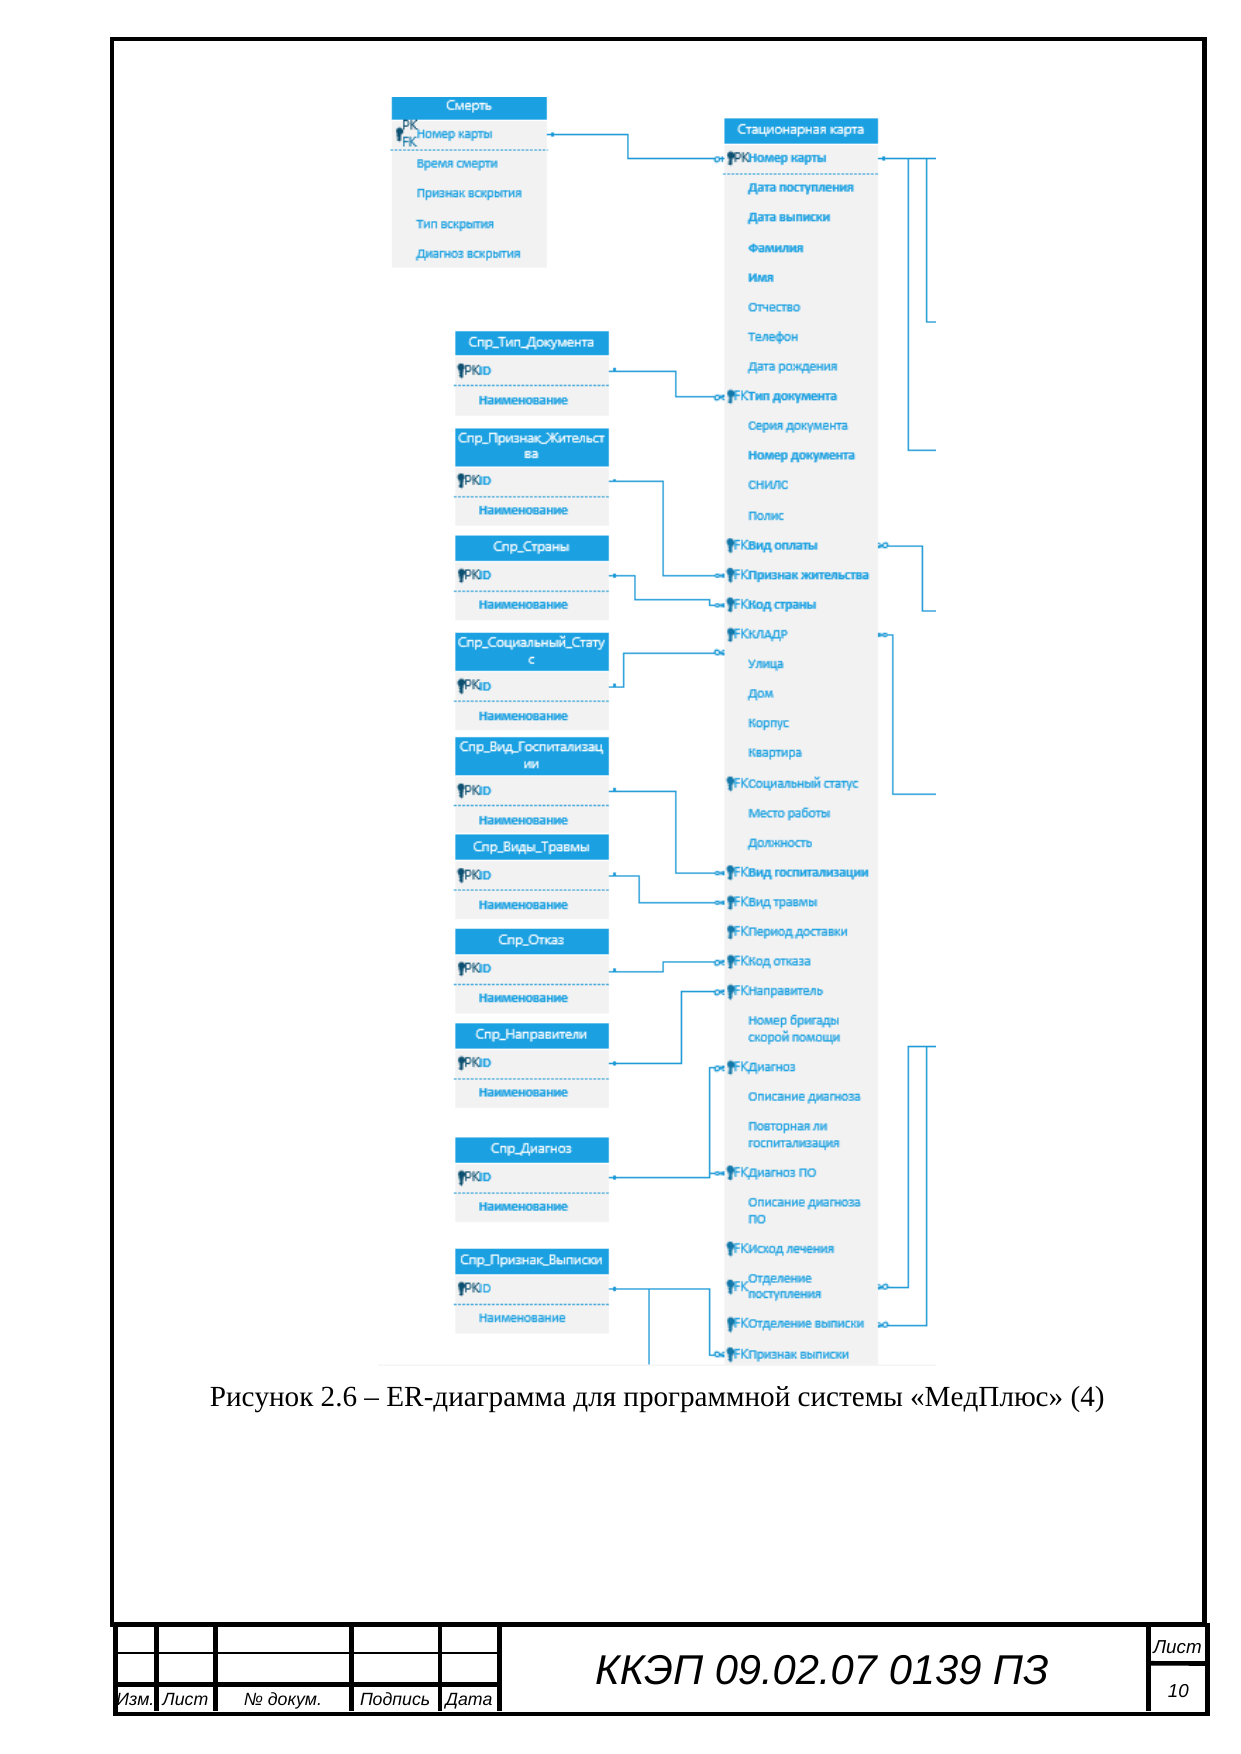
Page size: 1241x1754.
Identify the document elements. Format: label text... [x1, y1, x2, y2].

picture [378, 97, 936, 1366]
text Рисунок 2.6 – ER-диаграмма для программной системы «МедПлюс» (4) [133, 1379, 1181, 1413]
